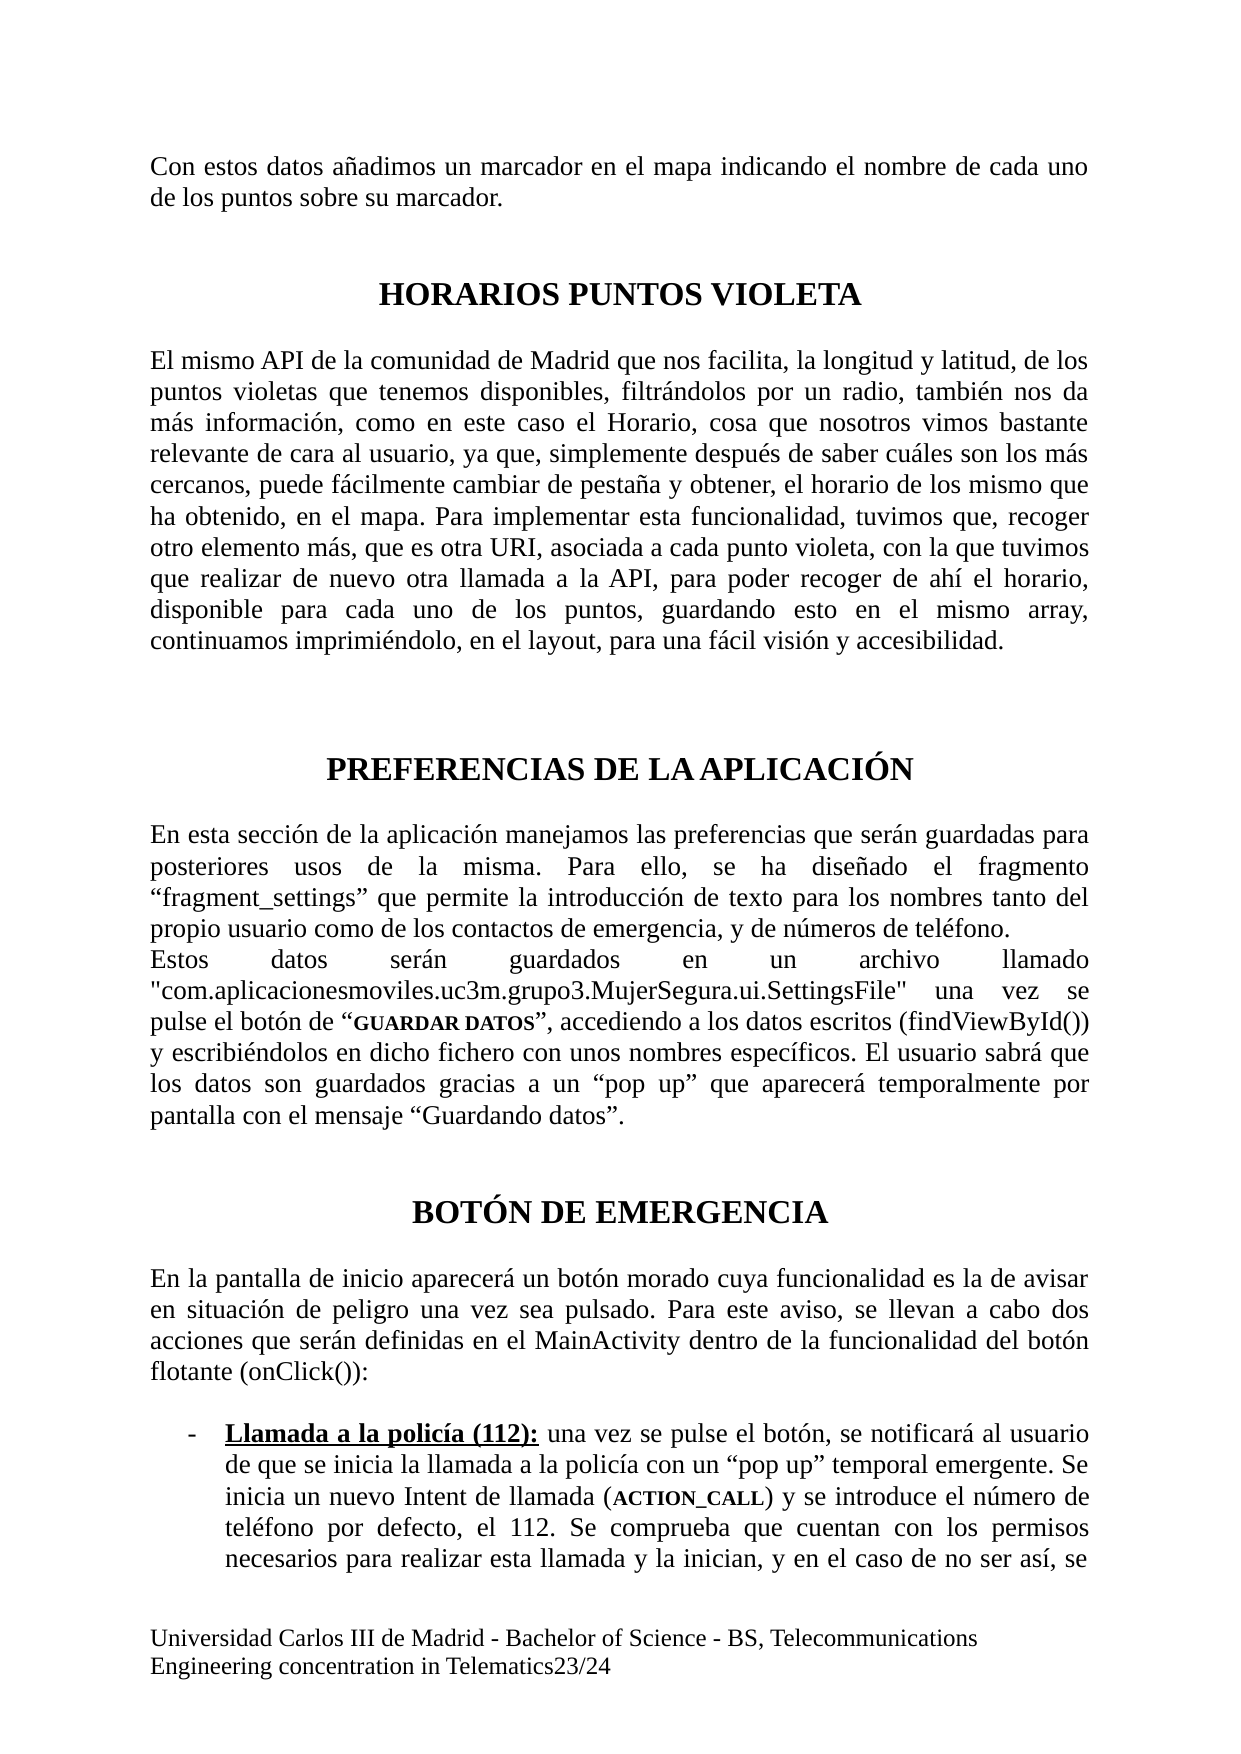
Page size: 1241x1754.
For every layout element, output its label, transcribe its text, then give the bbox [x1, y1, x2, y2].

text HORARIOS PUNTOS VIOLETA [150, 274, 1090, 313]
text Estos datos serán guardados en un archivo llamado "com.aplicacionesmoviles.uc3m.grupo3.MujerSegura.ui.SettingsFile" una vez se pulse el botón de “GUARDAR DATOS”, accediendo a los datos escritos (findViewById()) y escribiéndolos en dicho fichero con unos nombres específicos. El usuario sabrá que los datos son guardados gracias a un “pop up” que aparecerá temporalmente por pantalla con el mensaje “Guardando datos”. [150, 943, 1090, 1130]
text PREFERENCIAS DE LA APLICACIÓN [150, 749, 1090, 787]
text El mismo API de la comunidad de Madrid que nos facilita, la longitud y latitud, de los puntos violetas que tenemos disponibles, filtrándolos por un radio, también nos da más información, como en este caso el Horario, cosa que nosotros vimos bastante relevante de cara al usuario, ya que, simplemente después de saber cuáles son los más cercanos, puede fácilmente cambiar de pestaña y obtener, el horario de los mismo que ha obtenido, en el mapa. Para implementar esta funcionalidad, tuvimos que, recoger otro elemento más, que es otra URI, asociada a cada punto violeta, con la que tuvimos que realizar de nuevo otra llamada a la API, para poder recoger de ahí el horario, disponible para cada uno de los puntos, guardando esto en el mismo array, continuamos imprimiéndolo, en el layout, para una fácil visión y accesibilidad. [150, 344, 1090, 656]
text En la pantalla de inicio aparecerá un botón morado cuya funcionalidad es la de avisar en situación de peligro una vez sea pulsado. Para este aviso, se llevan a cabo dos acciones que serán definidas en el MainActivity dentro de la funcionalidad del botón flotante (onClick()): [150, 1262, 1090, 1386]
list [187, 1417, 1090, 1573]
text Con estos datos añadimos un marcador en el mapa indicando el nombre de cada uno de los puntos sobre su marcador. [150, 150, 1090, 212]
text BOTÓN DE EMERGENCIA [150, 1192, 1090, 1231]
text En esta sección de la aplicación manejamos las preferencias que serán guardadas para posteriores usos de la misma. Para ello, se ha diseñado el fragmento “fragment_settings” que permite la introducción de texto para los nombres tanto del propio usuario como de los contactos de emergencia, y de números de teléfono. [150, 818, 1090, 943]
